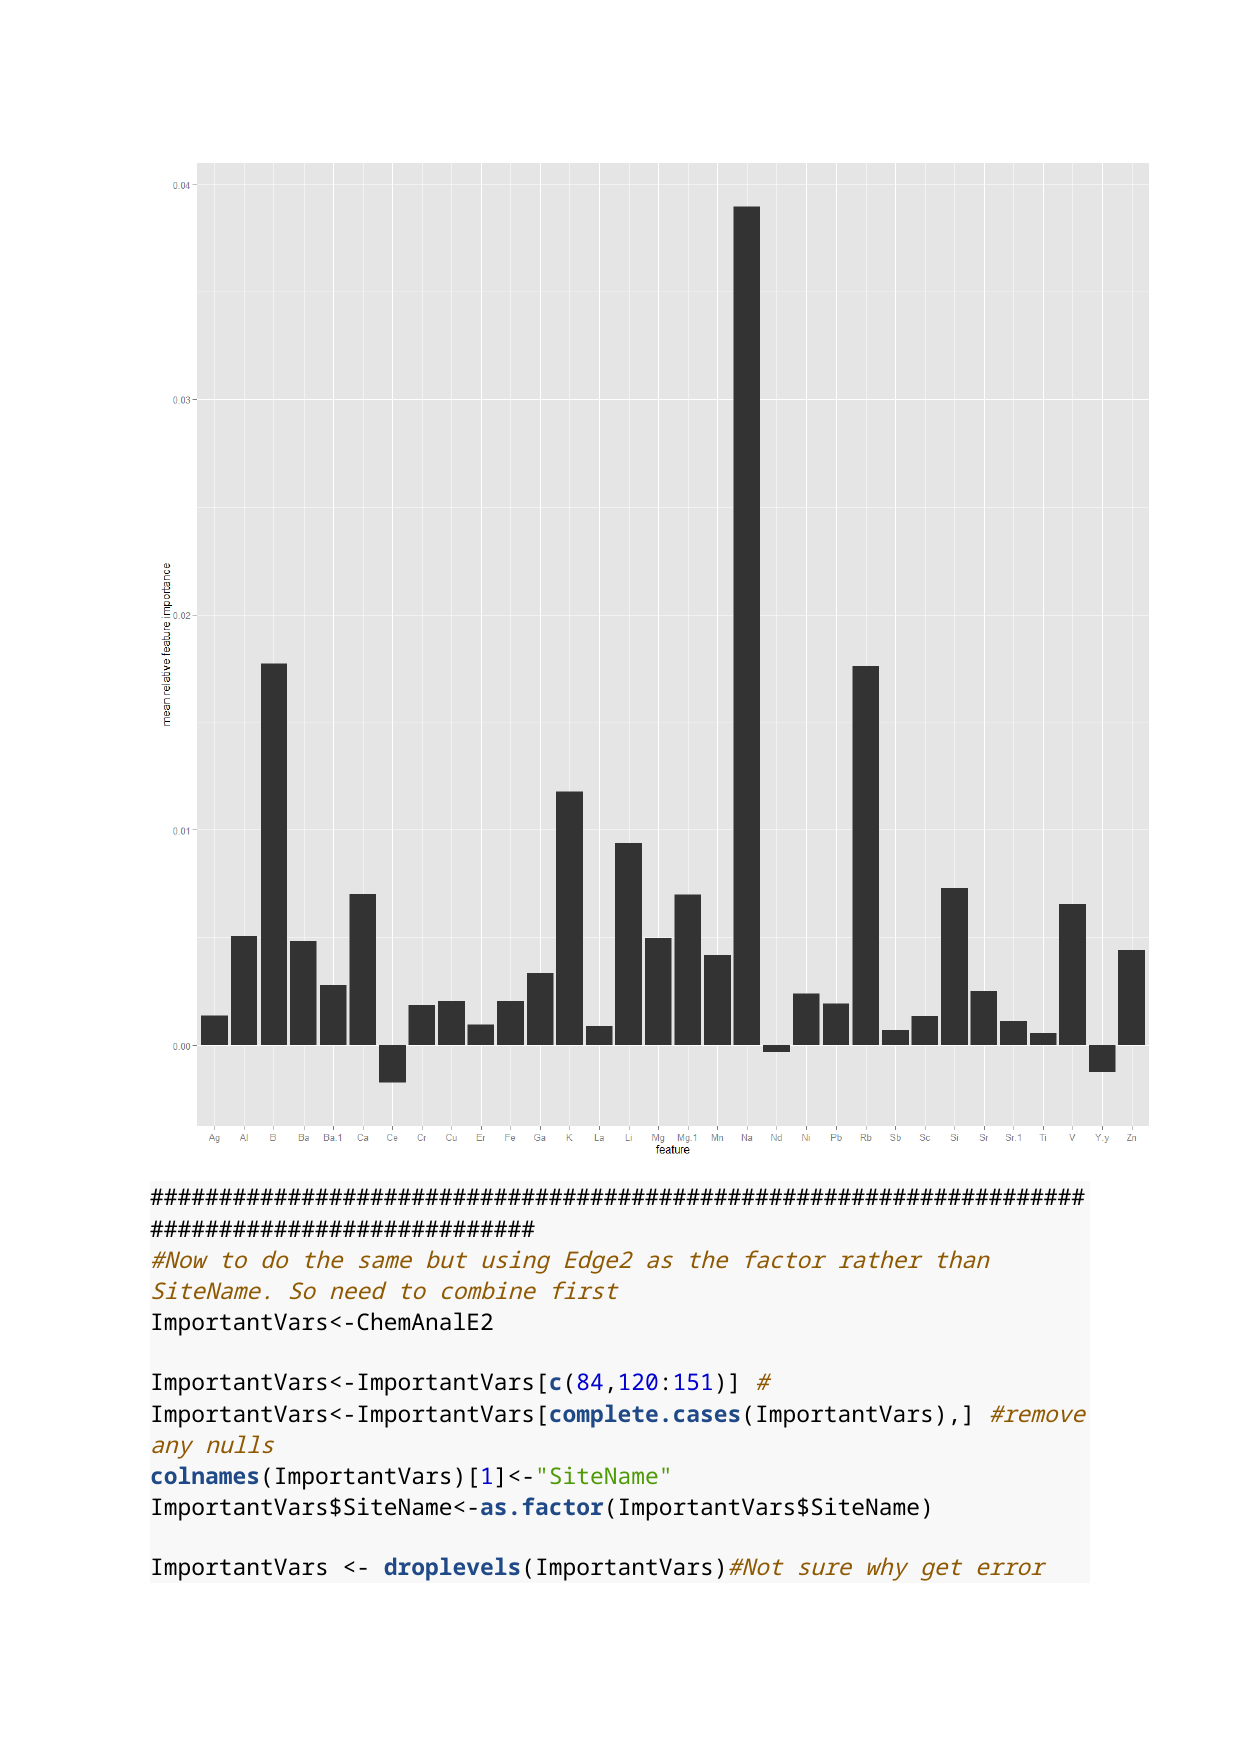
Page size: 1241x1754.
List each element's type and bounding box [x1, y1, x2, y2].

picture [150, 150, 1163, 1163]
text [150, 1181, 1090, 1583]
